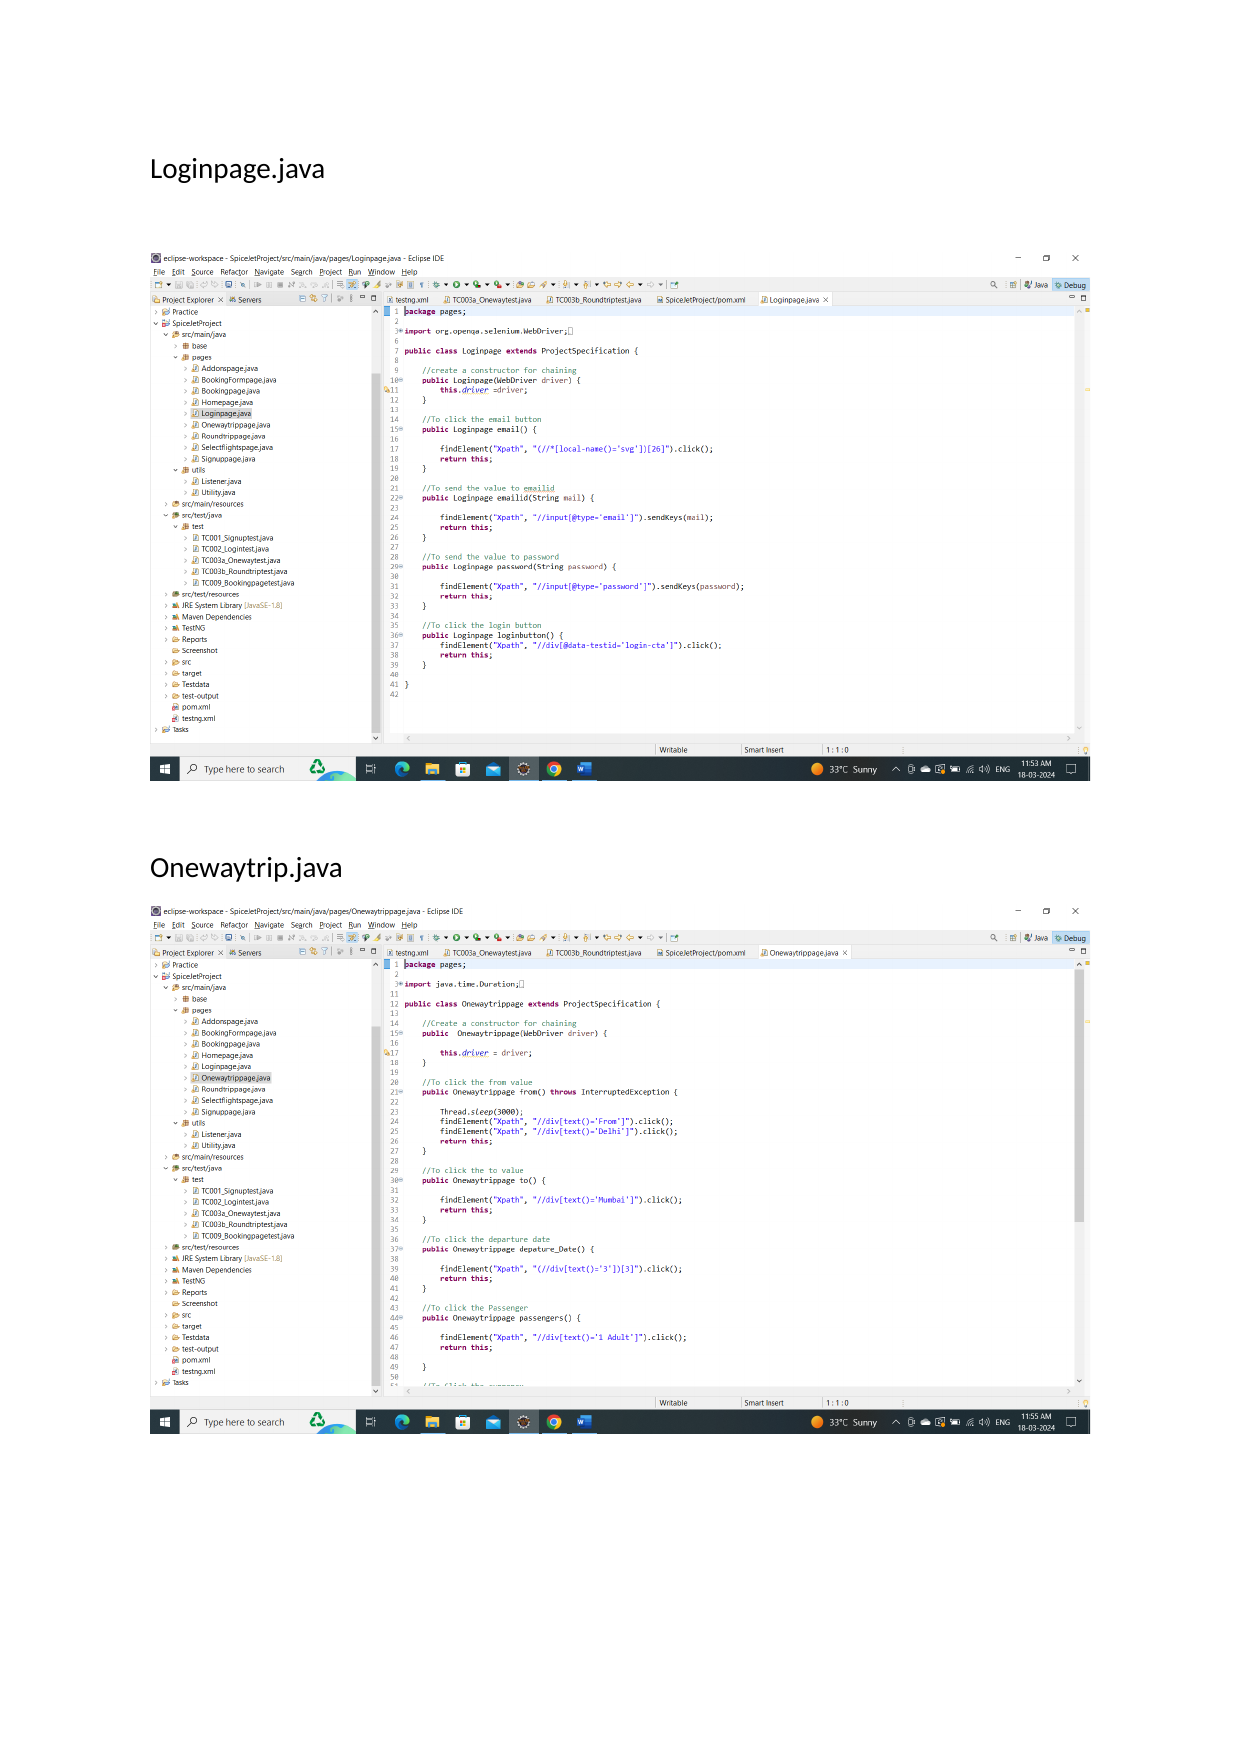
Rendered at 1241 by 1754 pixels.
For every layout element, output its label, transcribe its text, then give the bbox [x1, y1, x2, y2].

text Loginpage.java [150, 150, 1090, 186]
text Onewaytrip.java [150, 849, 1090, 885]
picture [150, 252, 1091, 781]
picture [150, 904, 1091, 1434]
